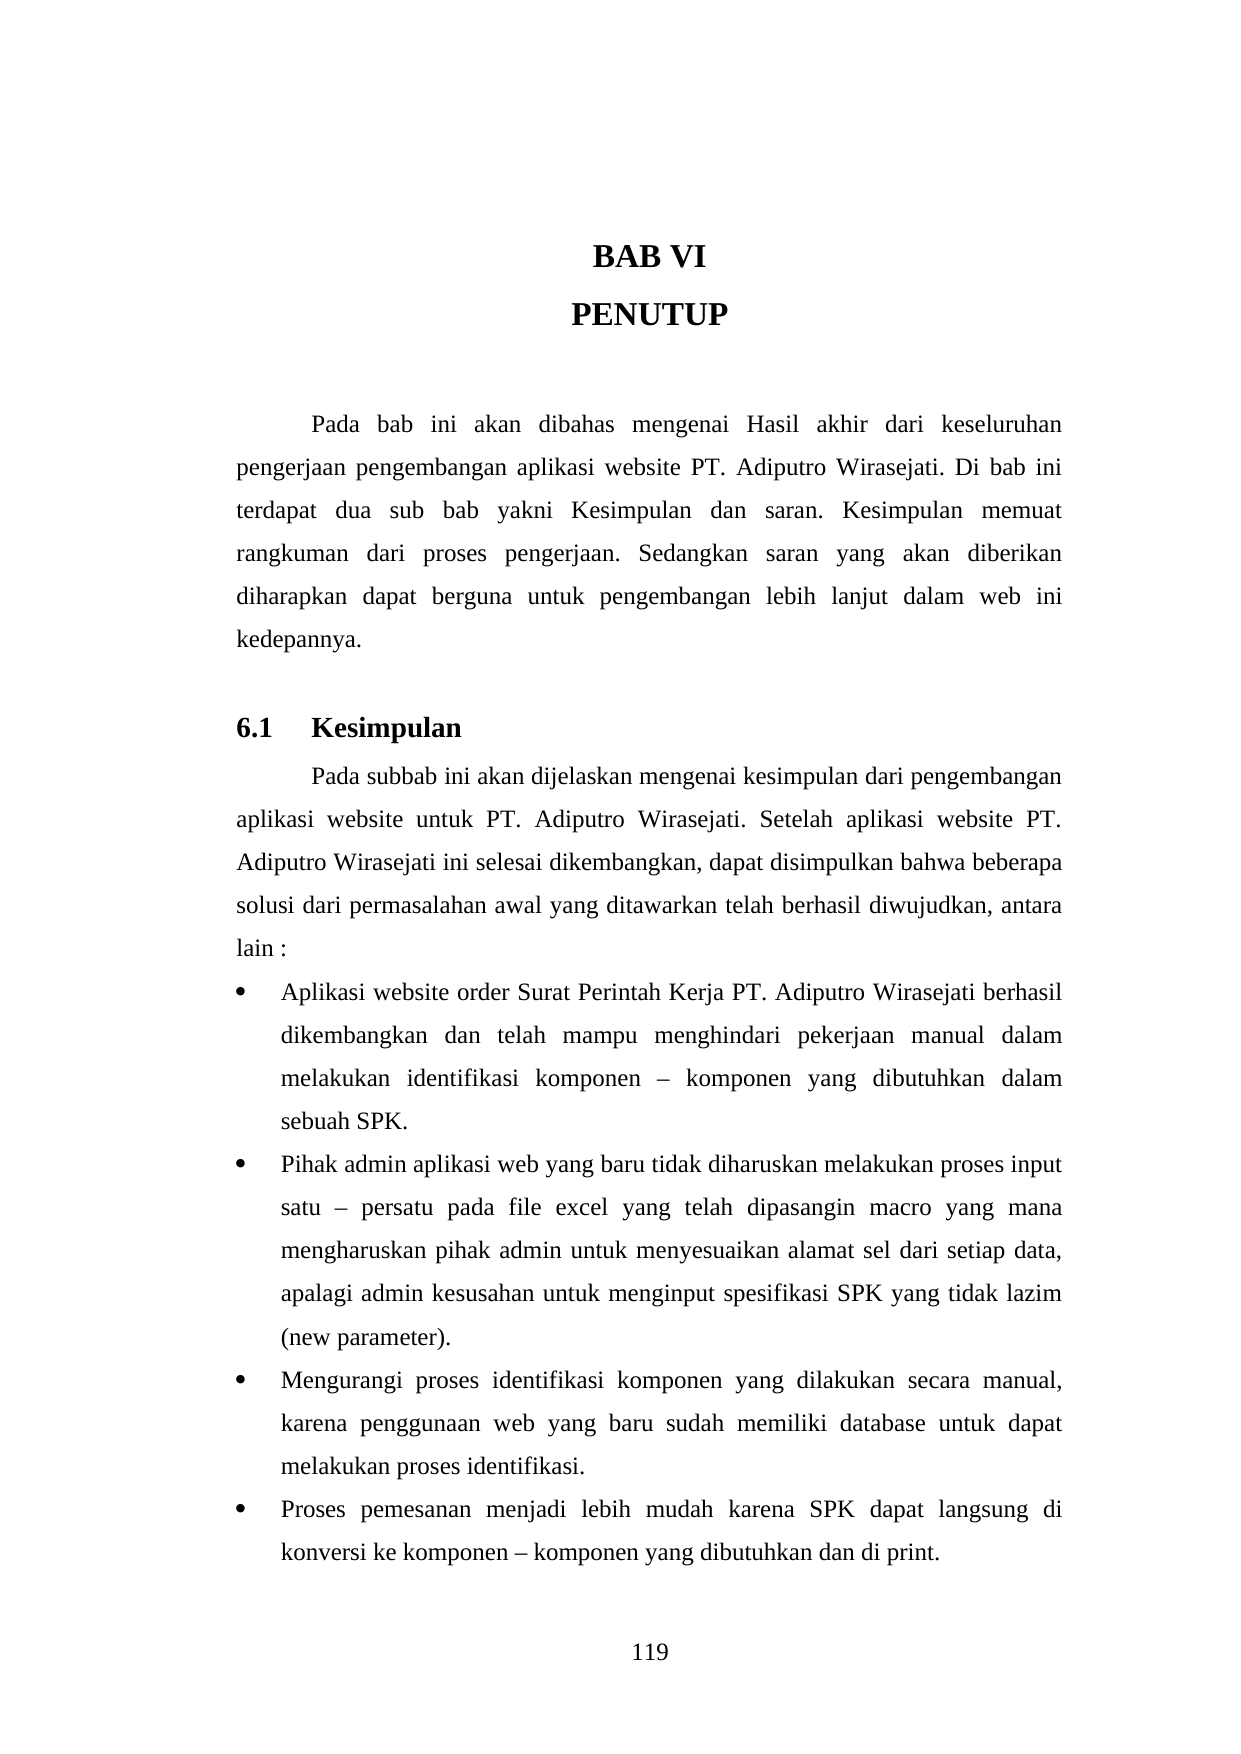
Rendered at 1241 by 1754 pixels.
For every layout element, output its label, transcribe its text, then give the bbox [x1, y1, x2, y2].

text Pada bab ini akan dibahas mengenai Hasil akhir dari keseluruhan pengerjaan pengembangan aplikasi website PT. Adiputro Wirasejati. Di bab ini terdapat dua sub bab yakni Kesimpulan dan saran. Kesimpulan memuat rangkuman dari proses pengerjaan. Sedangkan saran yang akan diberikan diharapkan dapat berguna untuk pengembangan lebih lanjut dalam web ini kedepannya. [236, 409, 1063, 653]
list Mengurangi proses identifikasi komponen yang dilakukan secara manual, karena penggunaan web yang baru sudah memiliki database untuk dapat melakukan proses identifikasi. [236, 1365, 1063, 1480]
list Kesimpulan [236, 711, 1063, 744]
list Proses pemesanan menjadi lebih mudah karena SPK dapat langsung di konversi ke komponen – komponen yang dibutuhkan dan di print. [236, 1494, 1063, 1566]
list Aplikasi website order Surat Perintah Kerja PT. Adiputro Wirasejati berhasil dikembangkan dan telah mampu menghindari pekerjaan manual dalam melakukan identifikasi komponen – komponen yang dibutuhkan dalam sebuah SPK. [236, 977, 1063, 1135]
text BAB VI PENUTUP [236, 236, 1063, 332]
text Pada subbab ini akan dijelaskan mengenai kesimpulan dari pengembangan aplikasi website untuk PT. Adiputro Wirasejati. Setelah aplikasi website PT. Adiputro Wirasejati ini selesai dikembangkan, dapat disimpulkan bahwa beberapa solusi dari permasalahan awal yang ditawarkan telah berhasil diwujudkan, antara lain : [236, 761, 1063, 962]
list Pihak admin aplikasi web yang baru tidak diharuskan melakukan proses input satu – persatu pada file excel yang telah dipasangin macro yang mana mengharuskan pihak admin untuk menyesuaikan alamat sel dari setiap data, apalagi admin kesusahan untuk menginput spesifikasi SPK yang tidak lazim (new parameter). [236, 1149, 1063, 1350]
